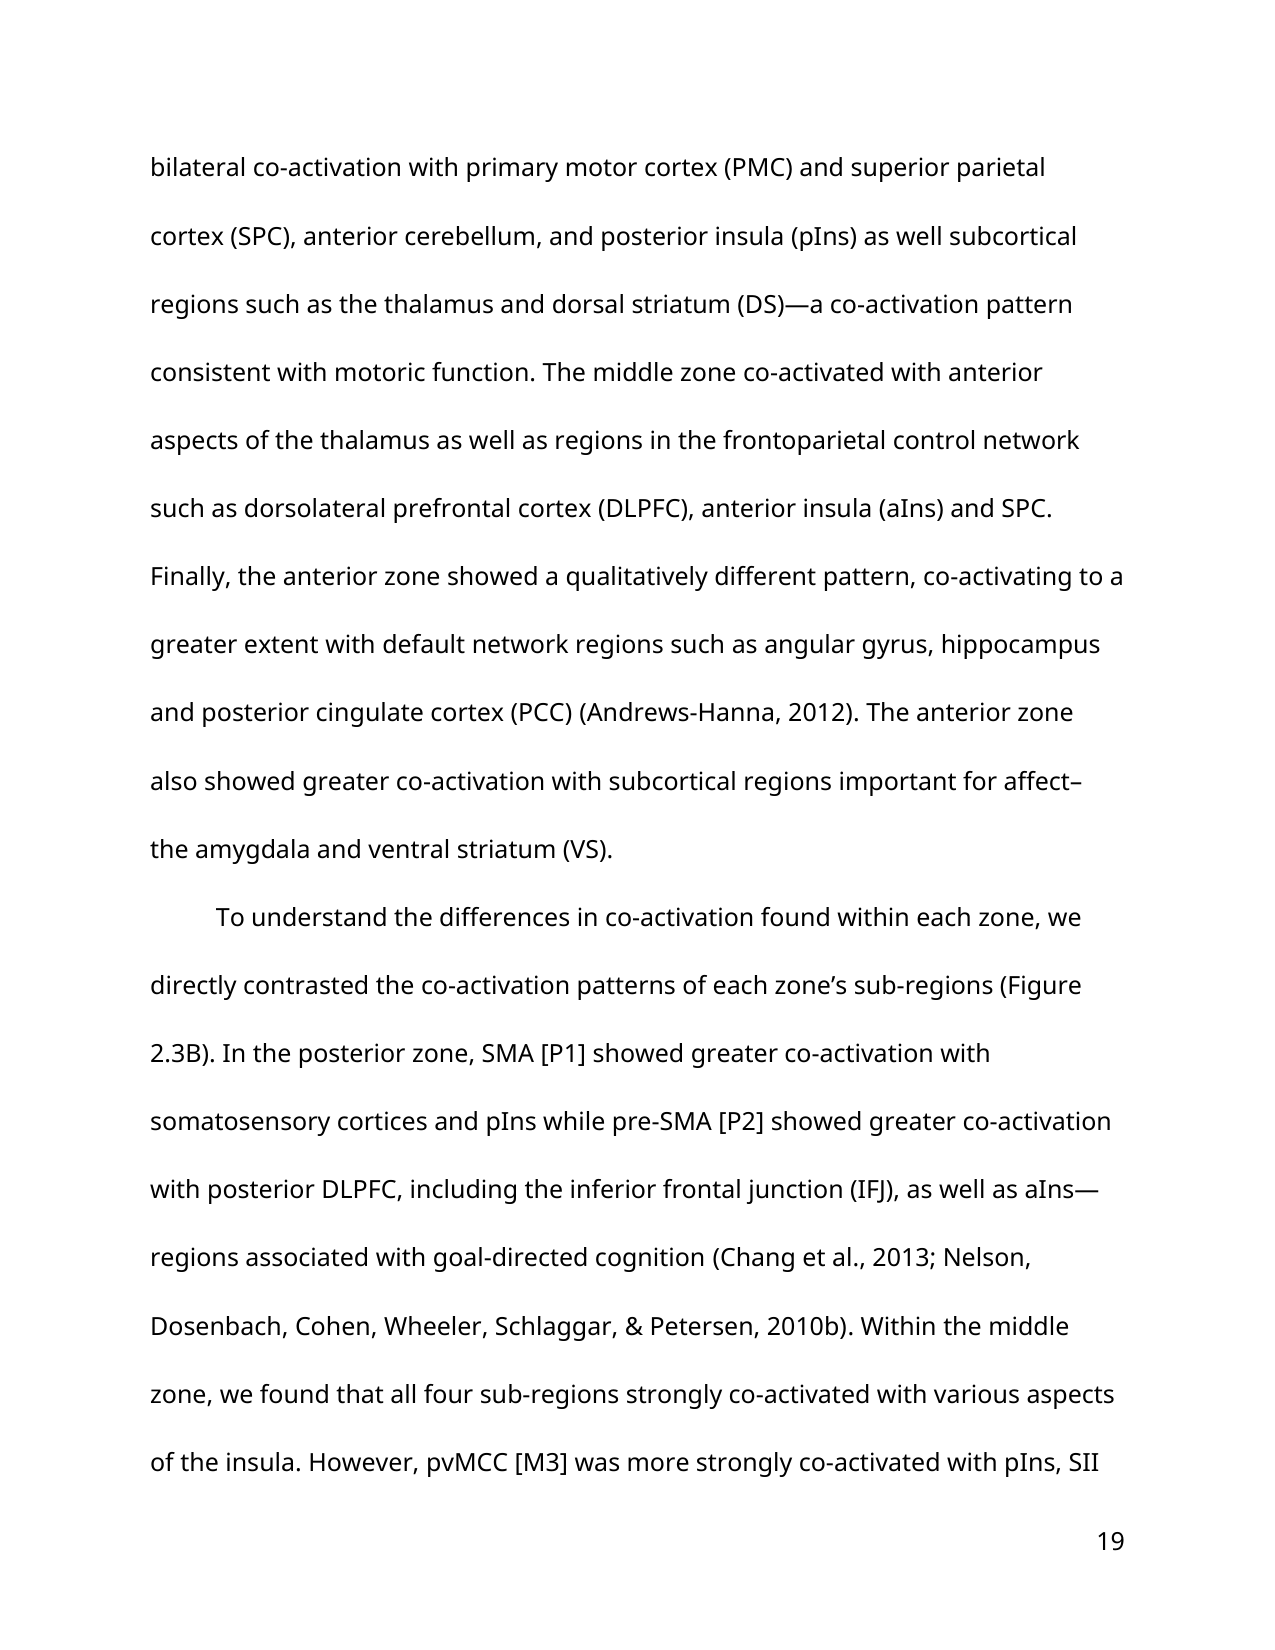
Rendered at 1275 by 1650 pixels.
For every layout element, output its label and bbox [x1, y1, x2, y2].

text [150, 899, 1125, 1478]
text [150, 150, 1125, 865]
